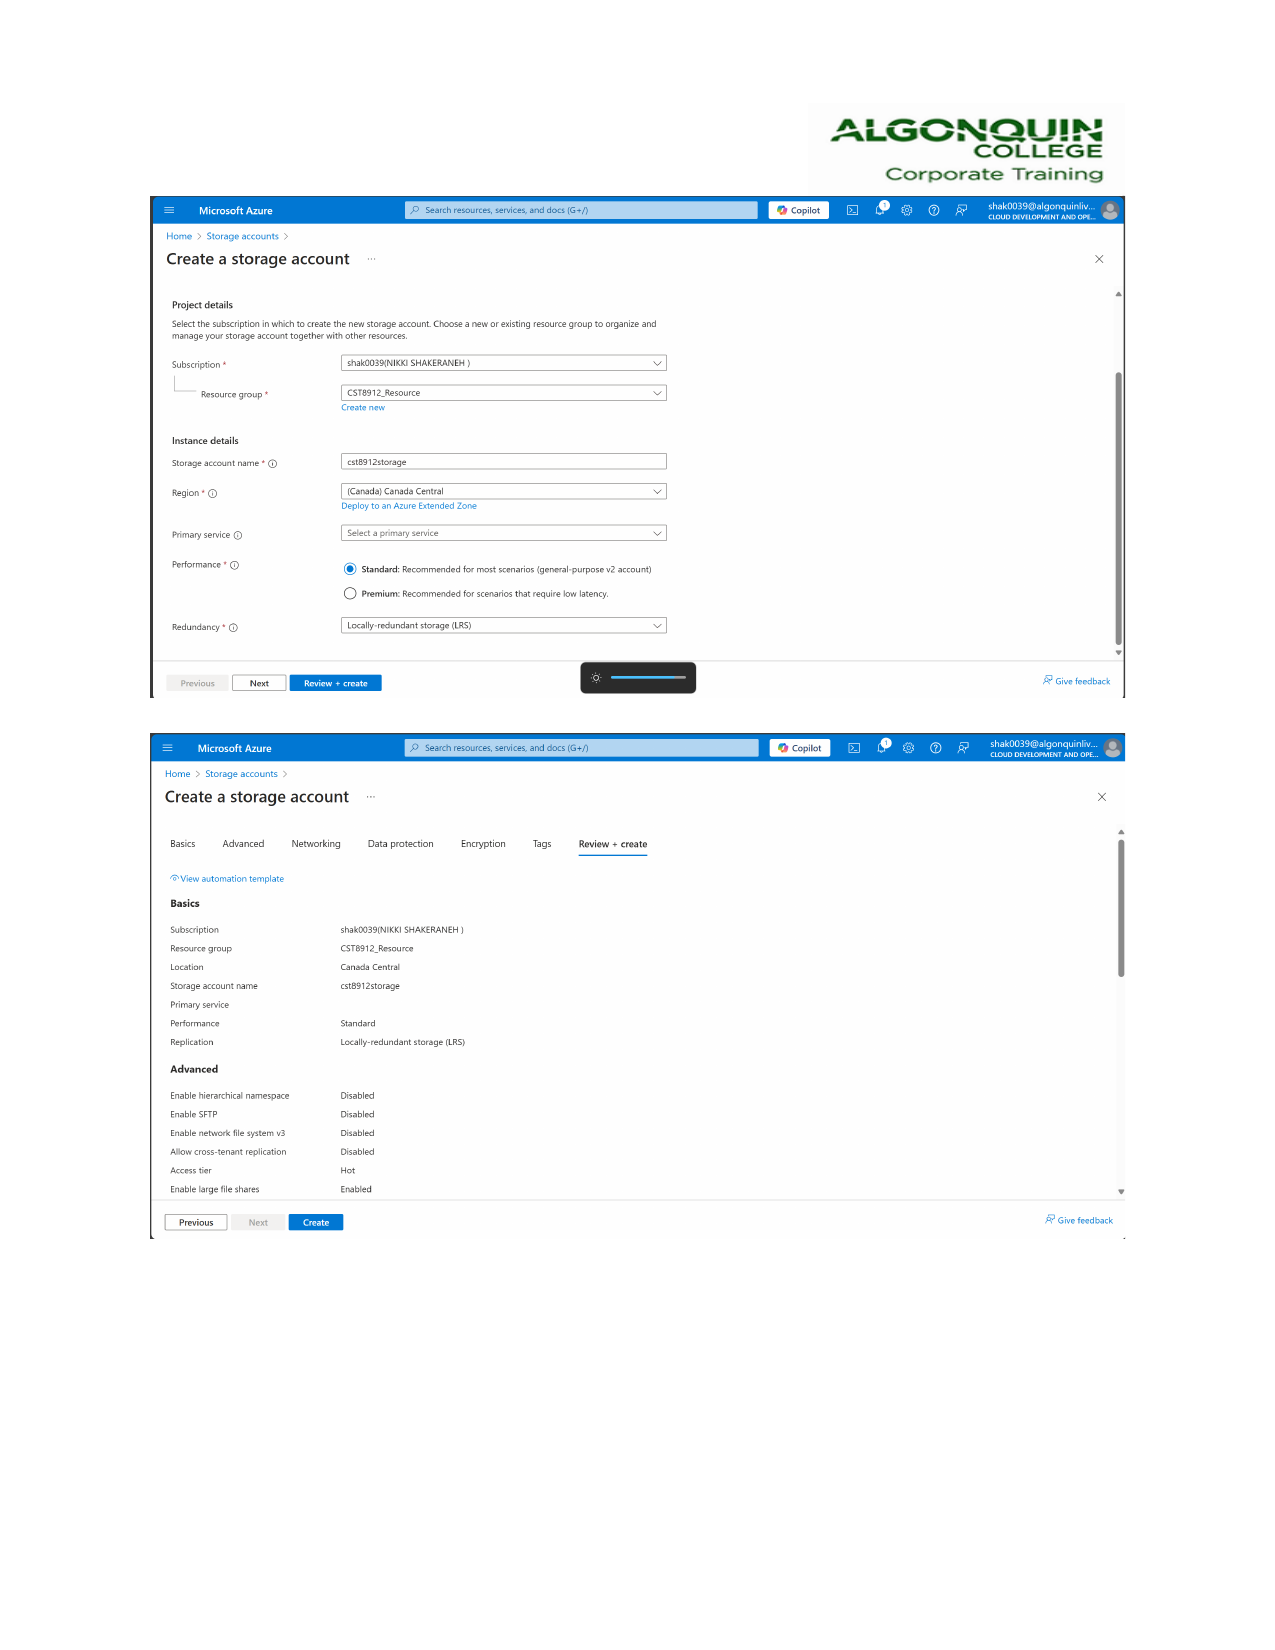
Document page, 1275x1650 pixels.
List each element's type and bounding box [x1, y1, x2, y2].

picture [150, 733, 1125, 1239]
picture [150, 103, 1125, 698]
